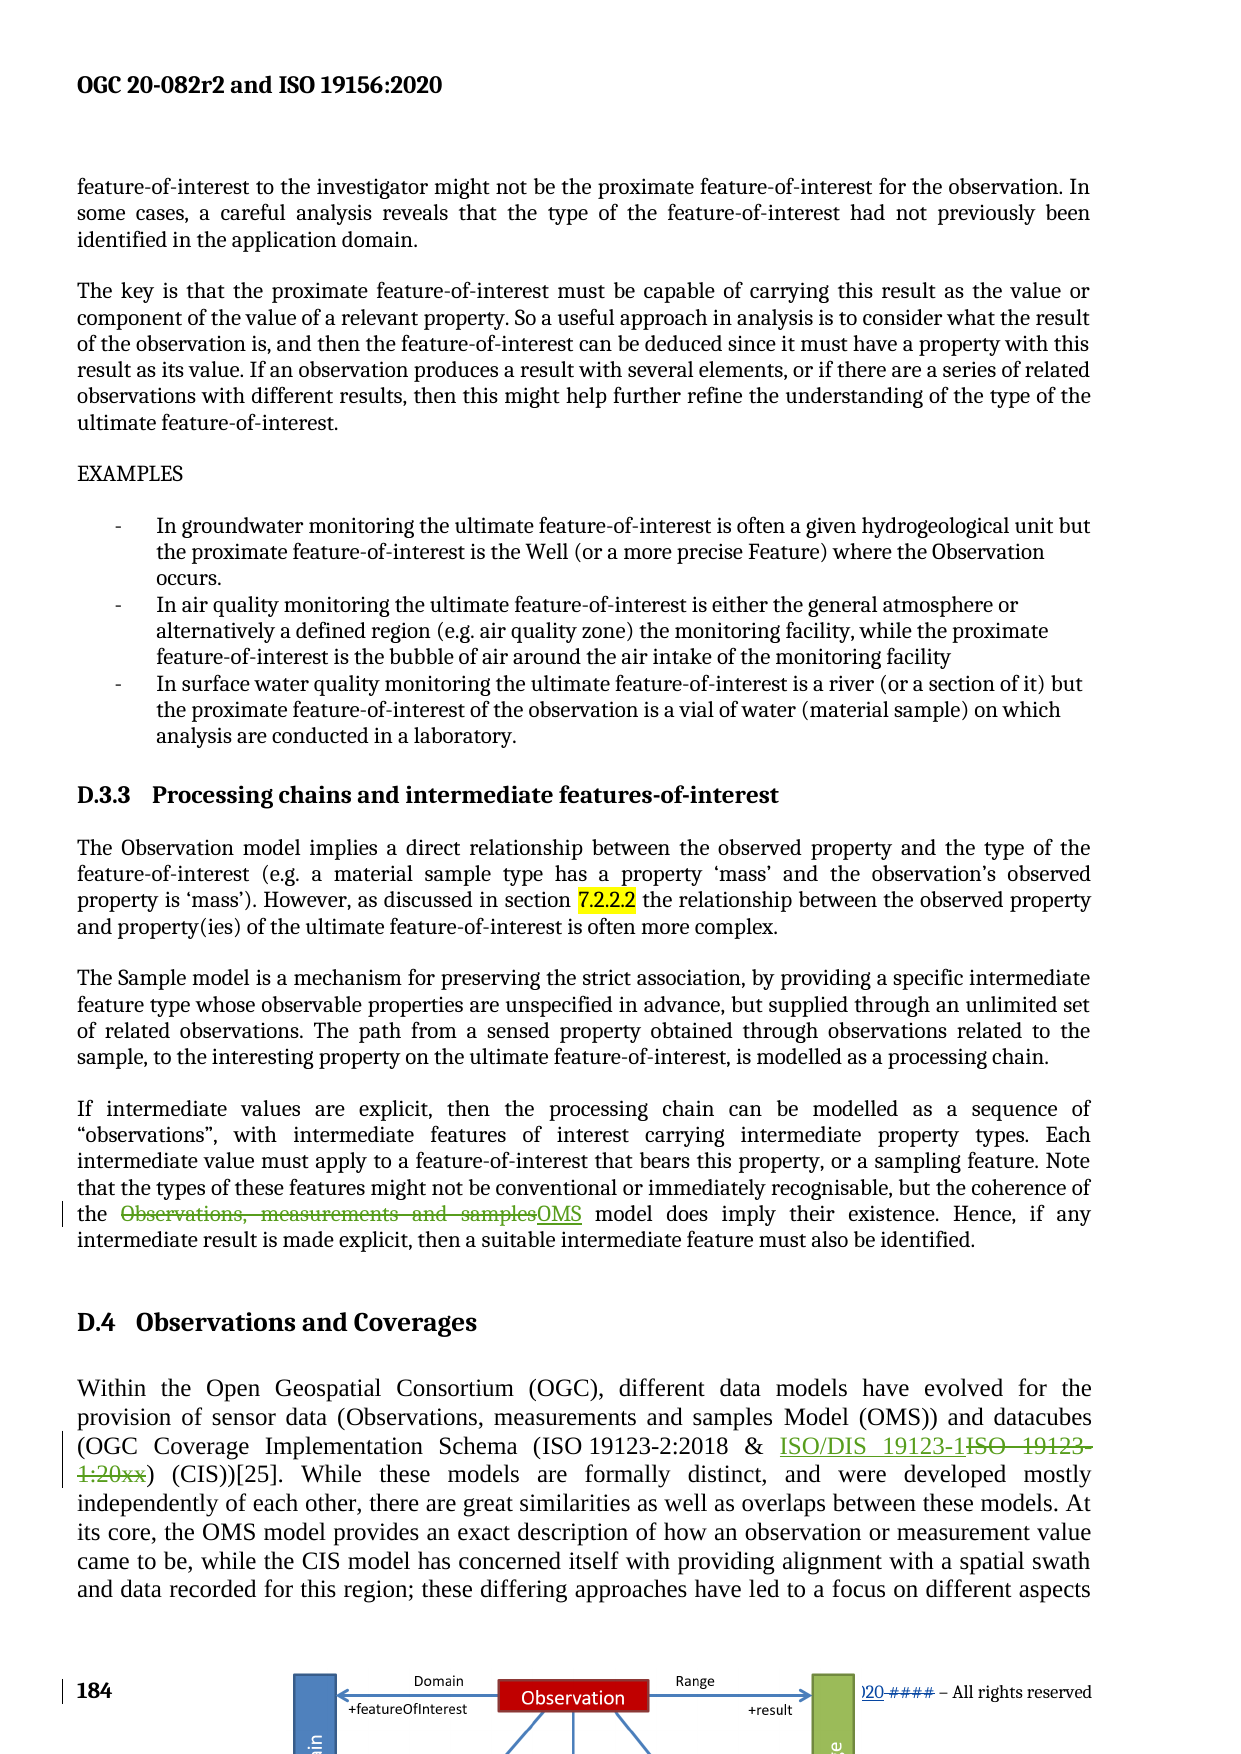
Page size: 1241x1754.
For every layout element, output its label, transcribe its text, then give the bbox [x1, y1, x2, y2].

text Processing chains and intermediate features-of-interest [77, 781, 1092, 809]
text Observations and Coverages [77, 1307, 1092, 1338]
text EXAMPLES [77, 461, 1092, 487]
text The Sample model is a mechanism for preserving the strict association, by providing a specific intermediate feature type whose observable properties are unspecified in advance, but supplied through an unlimited set of related observations. The path from a sensed property obtained through observations related to the sample, to the interesting property on the ultimate feature-of-interest, is modelled as a processing chain. [77, 965, 1092, 1070]
text The Observation model implies a direct relationship between the observed property and the type of the feature-of-interest (e.g. a material sample type has a property ‘mass’ and the observation’s observed property is ‘mass’). However, as discussed in section 7.2.2.2 the relationship between the observed property and property(ies) of the ultimate feature-of-interest is often more complex. [77, 834, 1092, 940]
text If intermediate values are explicit, then the processing chain can be modelled as a sequence of “observations”, with intermediate features of interest carrying intermediate property types. Each intermediate value must apply to a feature-of-interest that bears this property, or a sampling feature. Note that the types of these features might not be conventional or immediately recognisable, but the coherence of the model does imply their existence. Hence, if any intermediate result is made explicit, then a suitable intermediate feature must also be identified. [77, 1095, 1092, 1253]
list In groundwater monitoring the ultimate feature-of-interest is often a given hydrogeological unit but the proximate feature-of-interest is the Well (or a more precise Feature) where the Observation occurs. [114, 512, 1092, 591]
list In air quality monitoring the ultimate feature-of-interest is either the general atmosphere or alternatively a defined region (e.g. air quality zone) the monitoring facility, while the proximate feature-of-interest is the bubble of air around the air intake of the monitoring facility [114, 591, 1092, 671]
picture [286, 1668, 862, 1754]
list In surface water quality monitoring the ultimate feature-of-interest is a river (or a section of it) but the proximate feature-of-interest of the observation is a vial of water (material sample) on which analysis are conducted in a laboratory. [114, 671, 1092, 749]
text The key is that the proximate feature-of-interest must be capable of carrying this result as the value or component of the value of a relevant property. So a useful approach in analysis is to consider what the result of the observation is, and then the feature-of-interest can be deduced since it must have a property with this result as its value. If an observation produces a result with several elements, or if there are a series of related observations with different results, then this might help further refine the understanding of the type of the ultimate feature-of-interest. [77, 278, 1092, 436]
